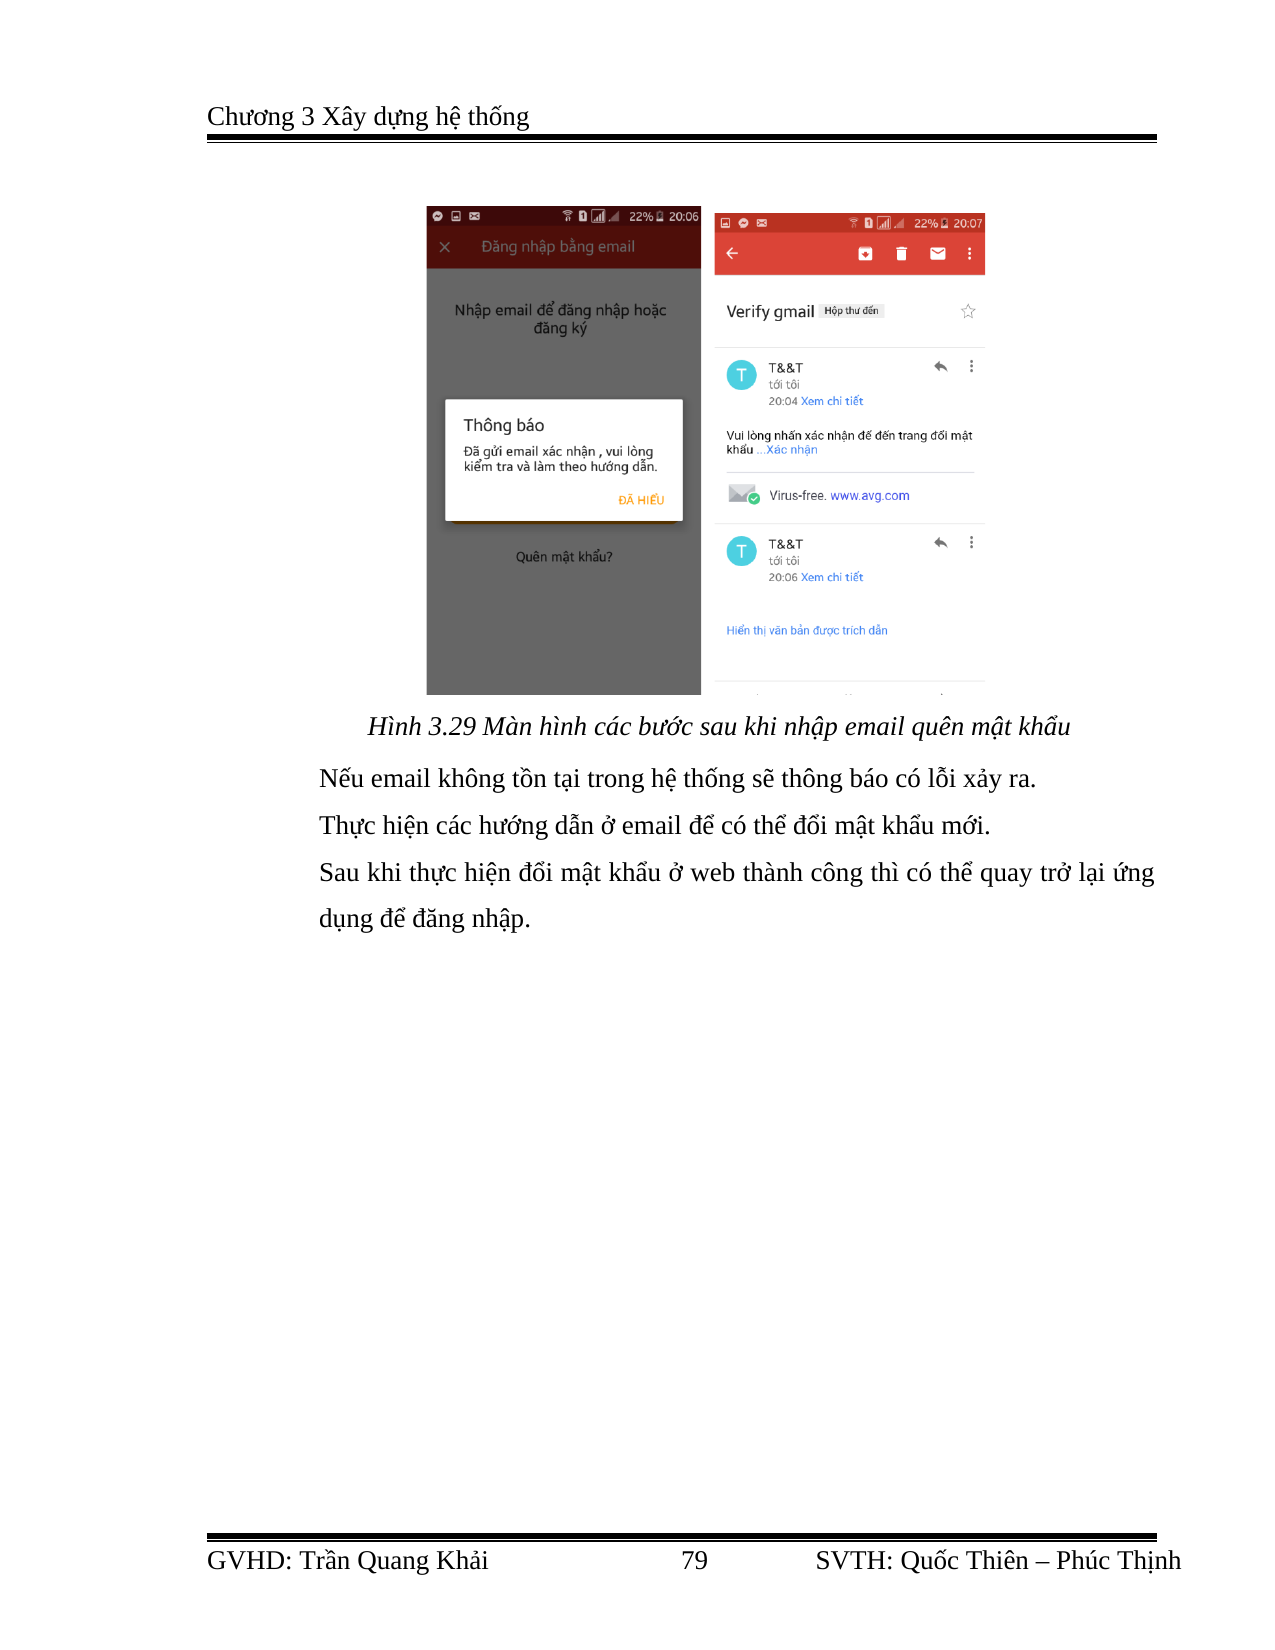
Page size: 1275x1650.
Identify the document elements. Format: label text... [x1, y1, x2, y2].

list Thực hiện các hướng dẫn ở email để có thể đổi mật khẩu mới. [319, 809, 1157, 840]
picture [714, 213, 986, 695]
list Nếu email không tồn tại trong hệ thống sẽ thông báo có lỗi xảy ra. [319, 762, 1157, 794]
list Sau khi thực hiện đổi mật khẩu ở web thành công thì có thể quay trở lại ứng dụng để đăng nhập. [319, 856, 1157, 934]
picture [426, 206, 702, 695]
